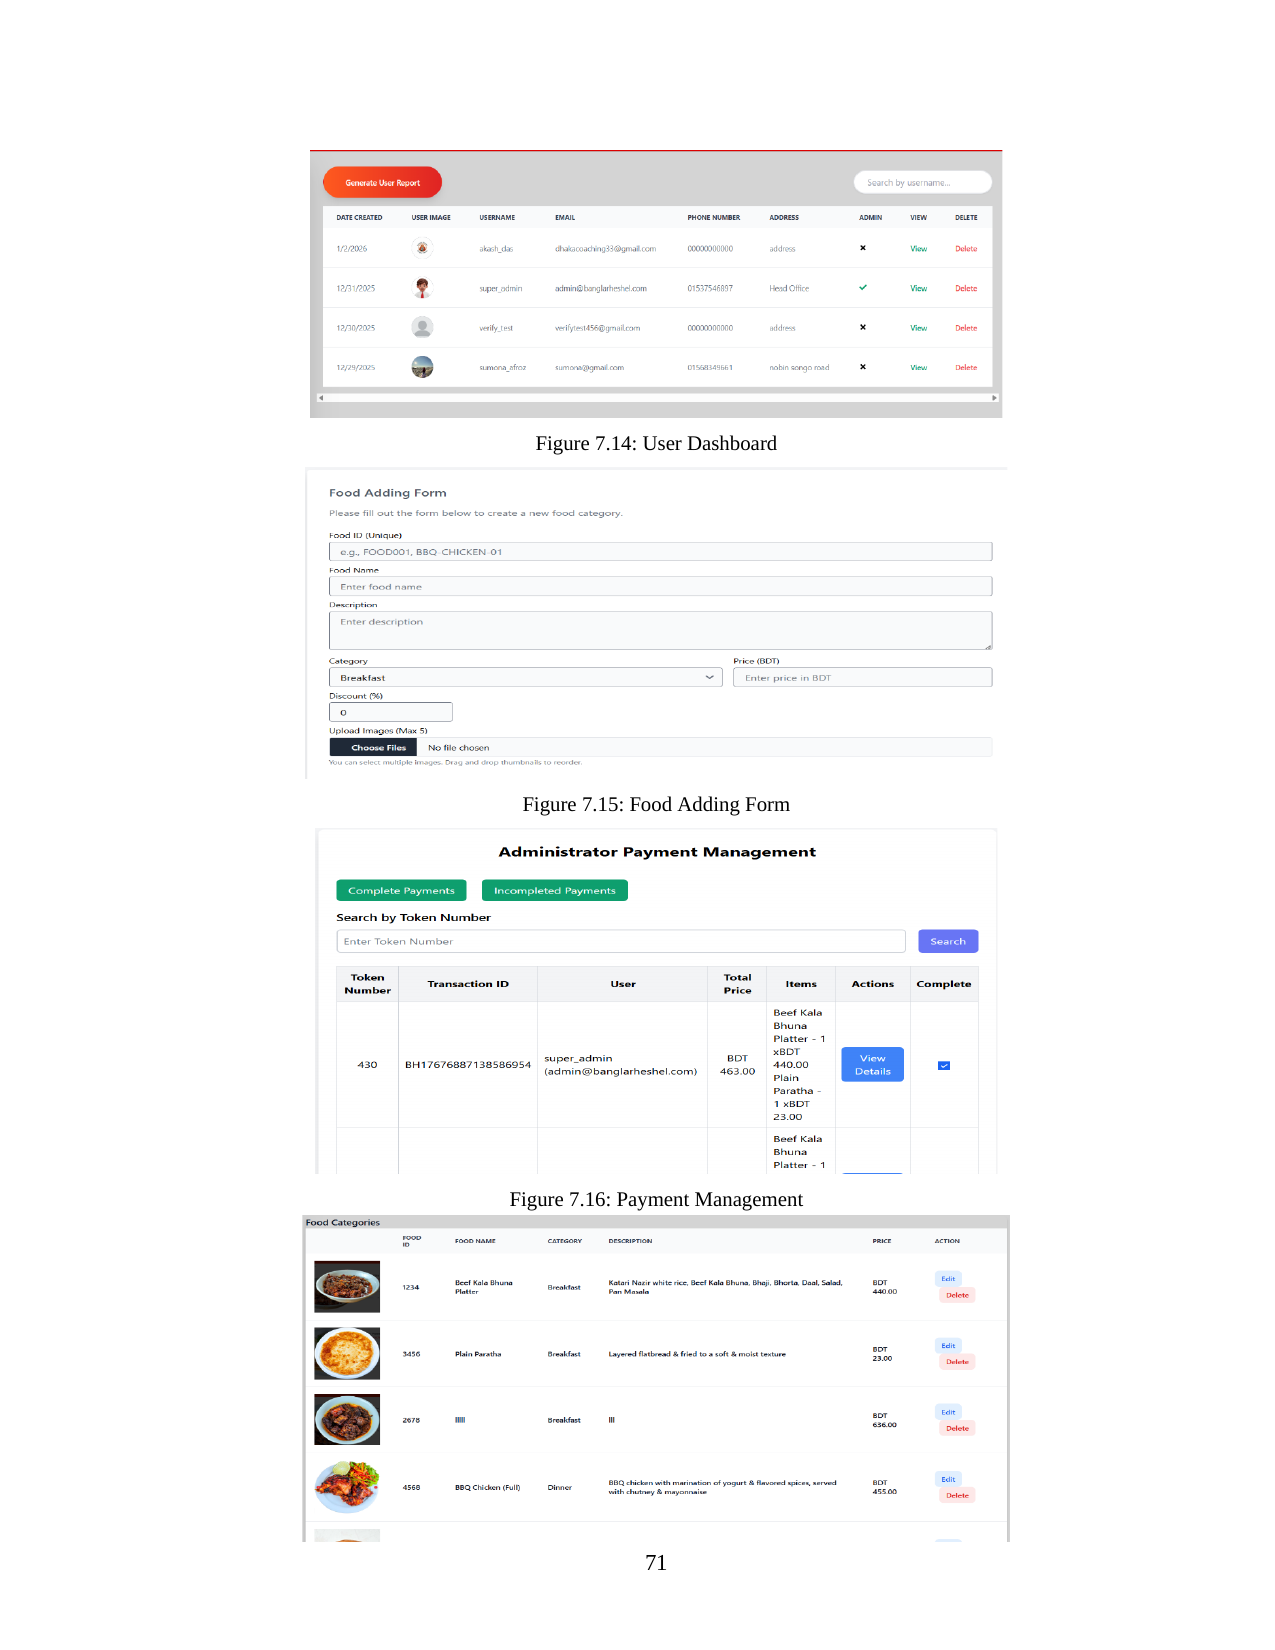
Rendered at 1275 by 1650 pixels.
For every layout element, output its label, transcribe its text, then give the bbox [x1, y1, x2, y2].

picture [305, 467, 1008, 779]
text Figure 7.15: Food Adding Form [168, 792, 1144, 816]
text Figure 7.14: User Dashboard [168, 431, 1144, 455]
picture [310, 150, 1003, 418]
picture [315, 828, 998, 1174]
picture [302, 1215, 1010, 1542]
